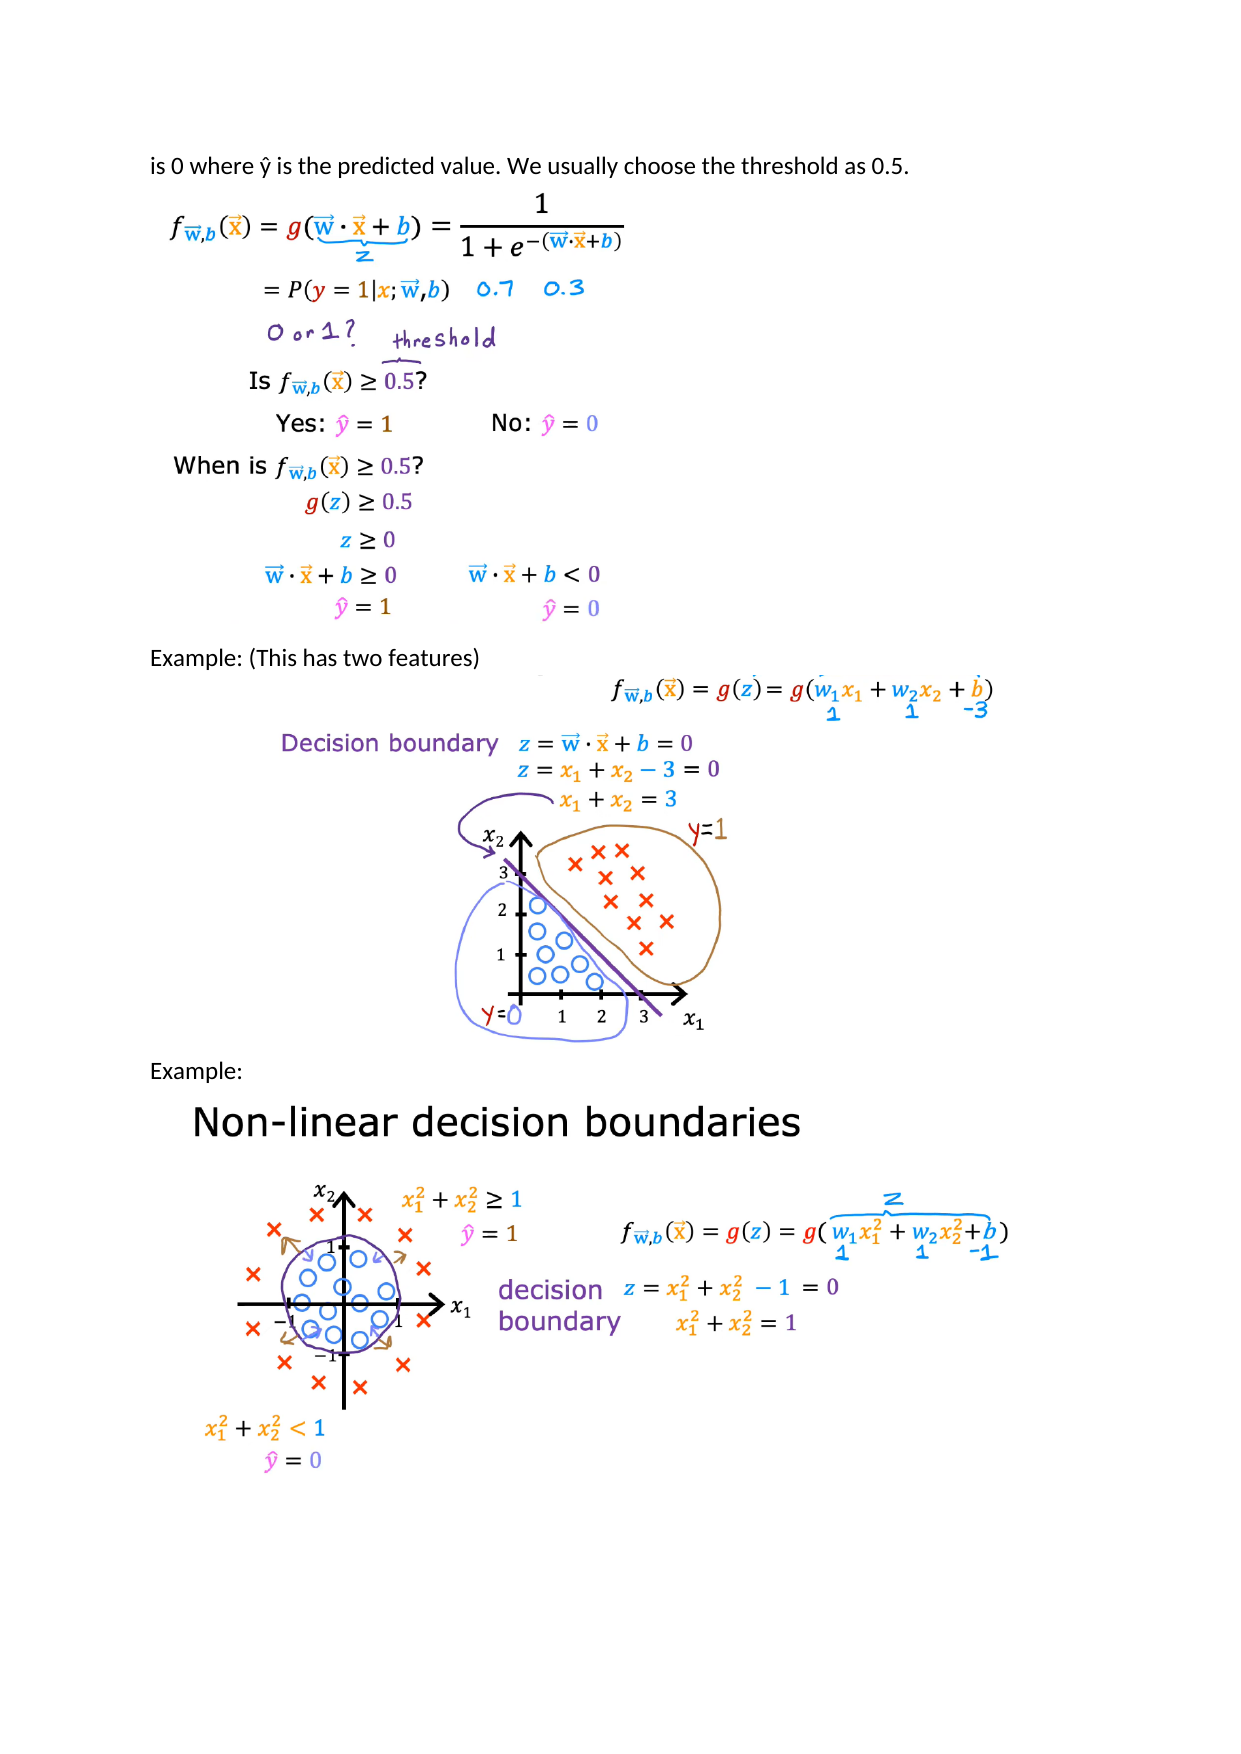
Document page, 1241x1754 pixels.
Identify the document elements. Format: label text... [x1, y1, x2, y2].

picture [150, 675, 1091, 1053]
picture [150, 1088, 1091, 1476]
text Example: (This has two features) Example: We can have complex decision boundaries like: [150, 642, 1090, 675]
text Example: (This has two features) Example: We can have complex decision boundaries like: [150, 1053, 1090, 1088]
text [150, 150, 1090, 623]
picture [150, 182, 662, 624]
